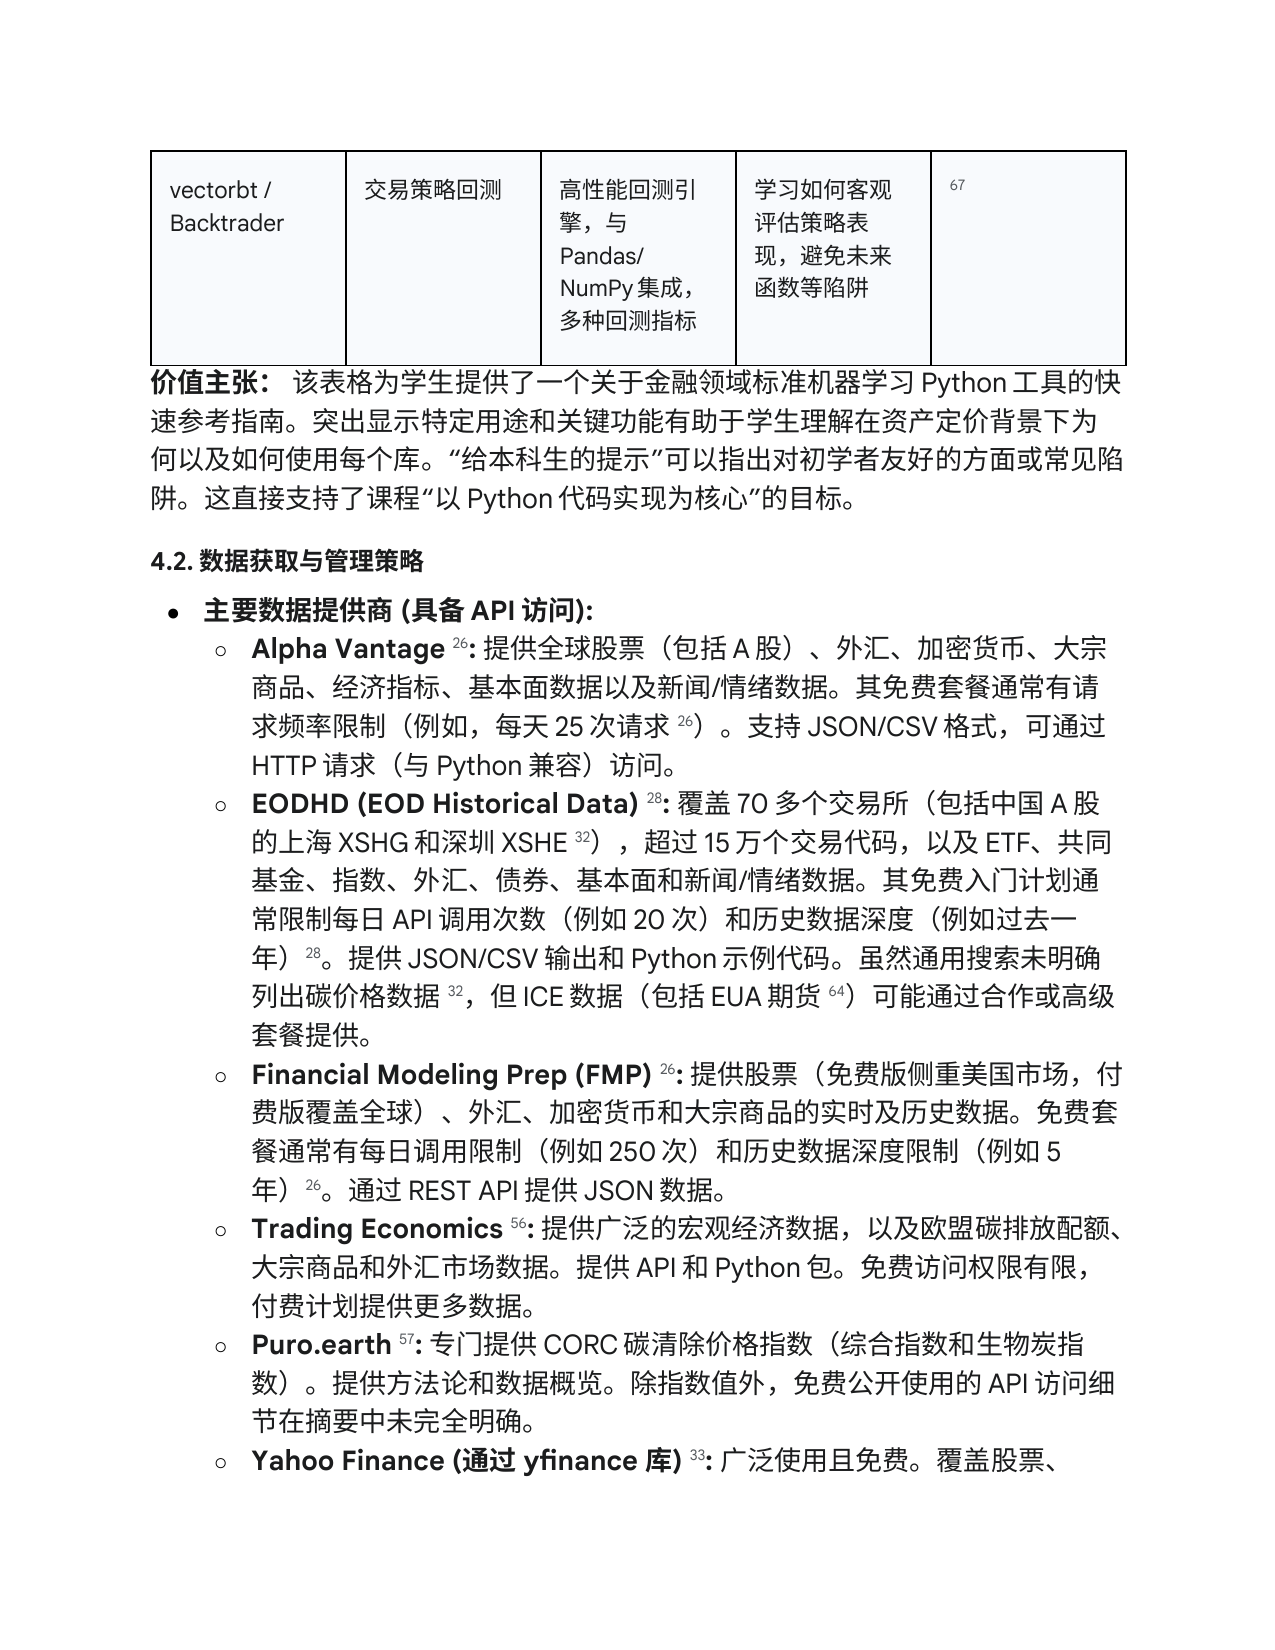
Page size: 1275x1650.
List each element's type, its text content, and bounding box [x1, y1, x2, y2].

list Trading Economics 56: 提供广泛的宏观经济数据，以及欧盟碳排放配额、大宗商品和外汇市场数据。提供API和Python包。免费访问权限有限，付费计划提供更多数据。 [214, 1212, 1125, 1324]
list EODHD (EOD Historical Data) 28: 覆盖70多个交易所（包括中国A股的上海XSHG和深圳XSHE 32），超过15万个交易代码，以及ETF、共同基金、指数、外汇、债券、基本面和新闻/情绪数据。其免费入门计划通常限制每日API调用次数（例如20次）和历史数据深度（例如过去一年）28。提供JSON/CSV输出和Python示例代码。虽然通用搜索未明确列出碳价格数据 32，但ICE数据（包括EUA期货 64）可能通过合作或高级套餐提供。 [214, 787, 1125, 1053]
list 主要数据提供商 (具备API访问): [166, 594, 1125, 628]
subtitle 4.2. 数据获取与管理策略 [150, 546, 1125, 577]
table_cell vectorbt / Backtrader [152, 152, 345, 365]
table_cell 67 [932, 152, 1125, 365]
text 价值主张： 该表格为学生提供了一个关于金融领域标准机器学习Python工具的快速参考指南。突出显示特定用途和关键功能有助于学生理解在资产定价背景下为何以及如何使用每个库。“给本科生的提示”可以指出对初学者友好的方面或常见陷阱。这直接支持了课程“以Python代码实现为核心”的目标。 [150, 366, 1125, 516]
list Financial Modeling Prep (FMP) 26: 提供股票（免费版侧重美国市场，付费版覆盖全球）、外汇、加密货币和大宗商品的实时及历史数据。免费套餐通常有每日调用限制（例如250次）和历史数据深度限制（例如5年）26。通过REST API提供JSON数据。 [214, 1058, 1125, 1208]
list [214, 1444, 1125, 1478]
list Alpha Vantage 26: 提供全球股票（包括A股）、外汇、加密货币、大宗商品、经济指标、基本面数据以及新闻/情绪数据。其免费套餐通常有请求频率限制（例如，每天25次请求 26）。支持JSON/CSV格式，可通过HTTP请求（与Python兼容）访问。 [214, 633, 1125, 783]
list Puro.earth 57: 专门提供CORC碳清除价格指数（综合指数和生物炭指数）。提供方法论和数据概览。除指数值外，免费公开使用的API访问细节在摘要中未完全明确。 [214, 1328, 1125, 1440]
table_cell 交易策略回测 [347, 152, 540, 365]
table_cell 学习如何客观评估策略表现，避免未来函数等陷阱 [737, 152, 930, 365]
table_cell 高性能回测引擎，与Pandas/NumPy集成，多种回测指标 [542, 152, 735, 365]
